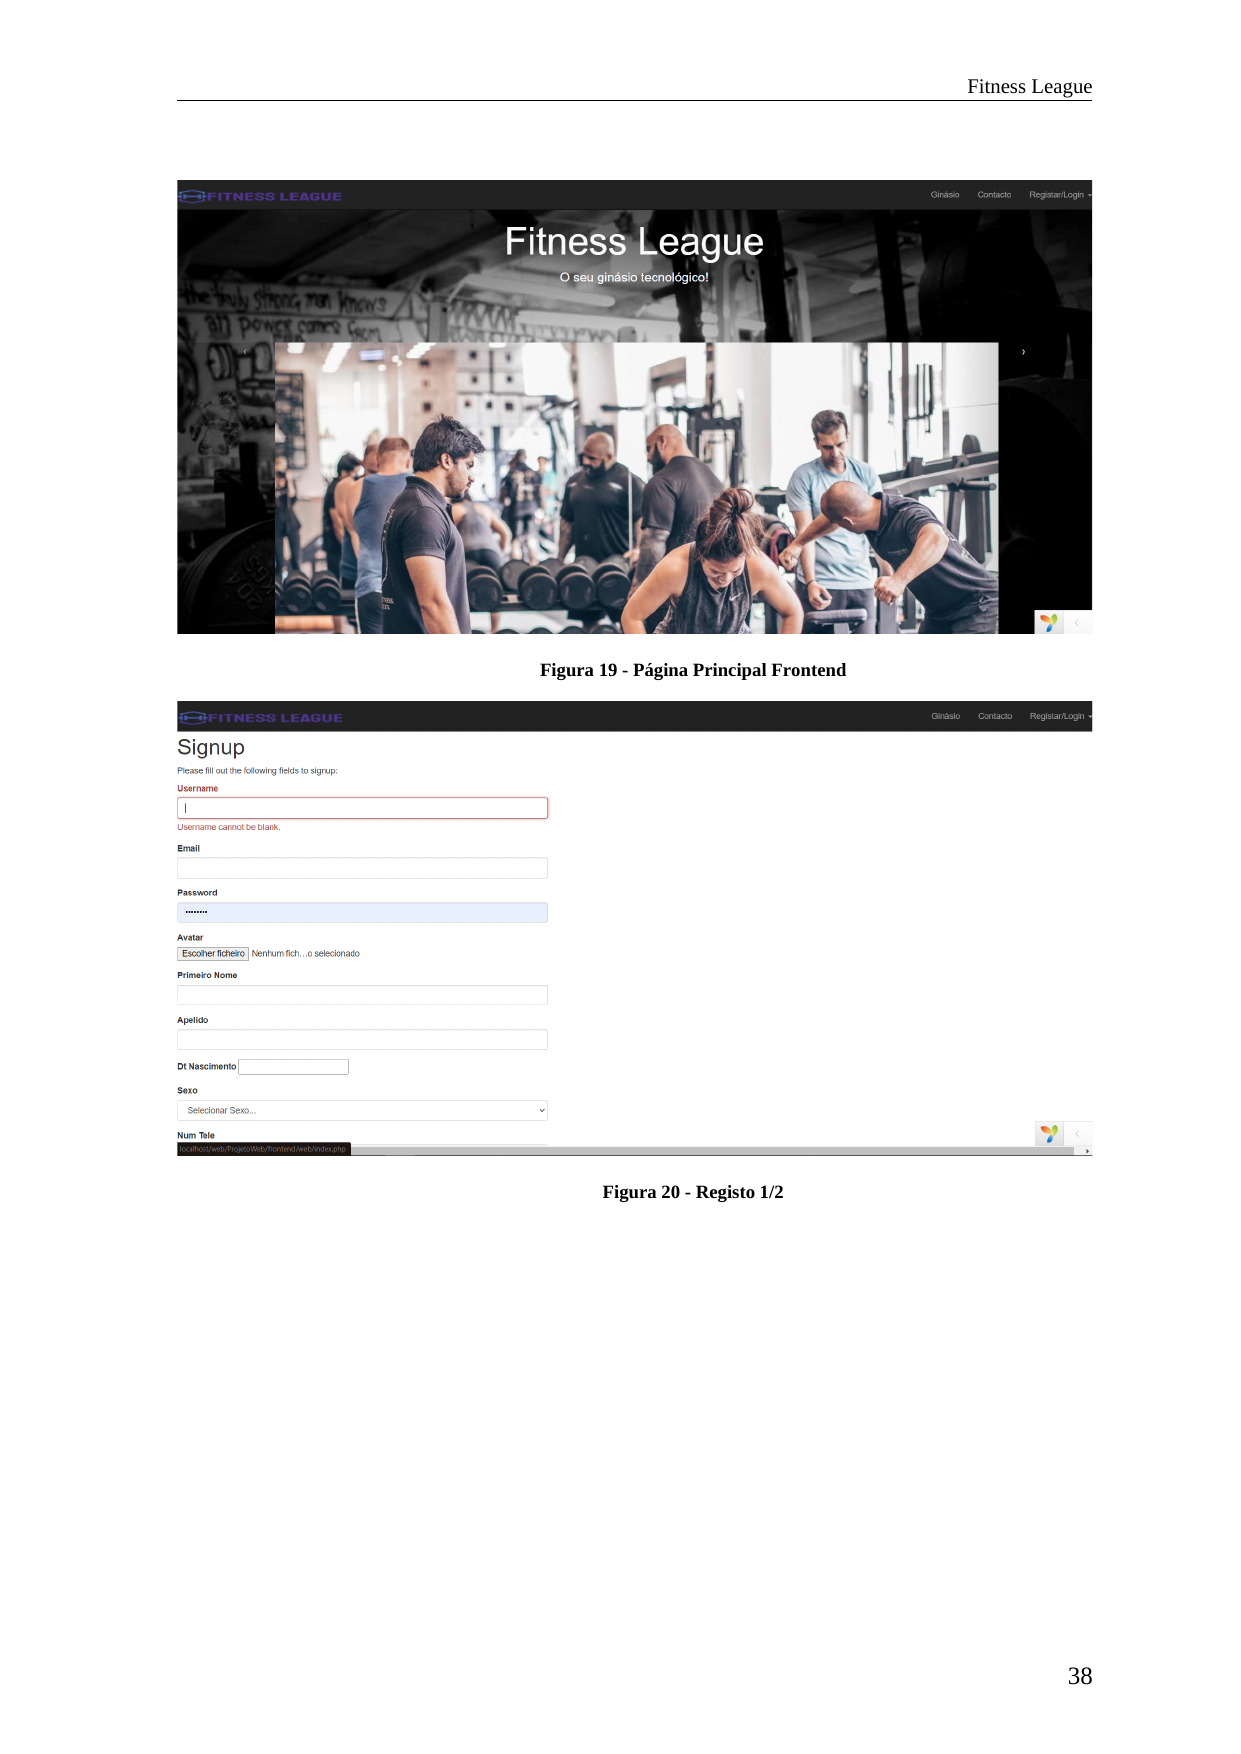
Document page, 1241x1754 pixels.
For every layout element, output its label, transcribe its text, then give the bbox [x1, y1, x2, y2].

text Figura 20 - Registo 1/2 [293, 1181, 1092, 1202]
text Figura 19 - Página Principal Frontend [293, 659, 1092, 681]
picture [177, 701, 1093, 1156]
picture [177, 180, 1093, 634]
